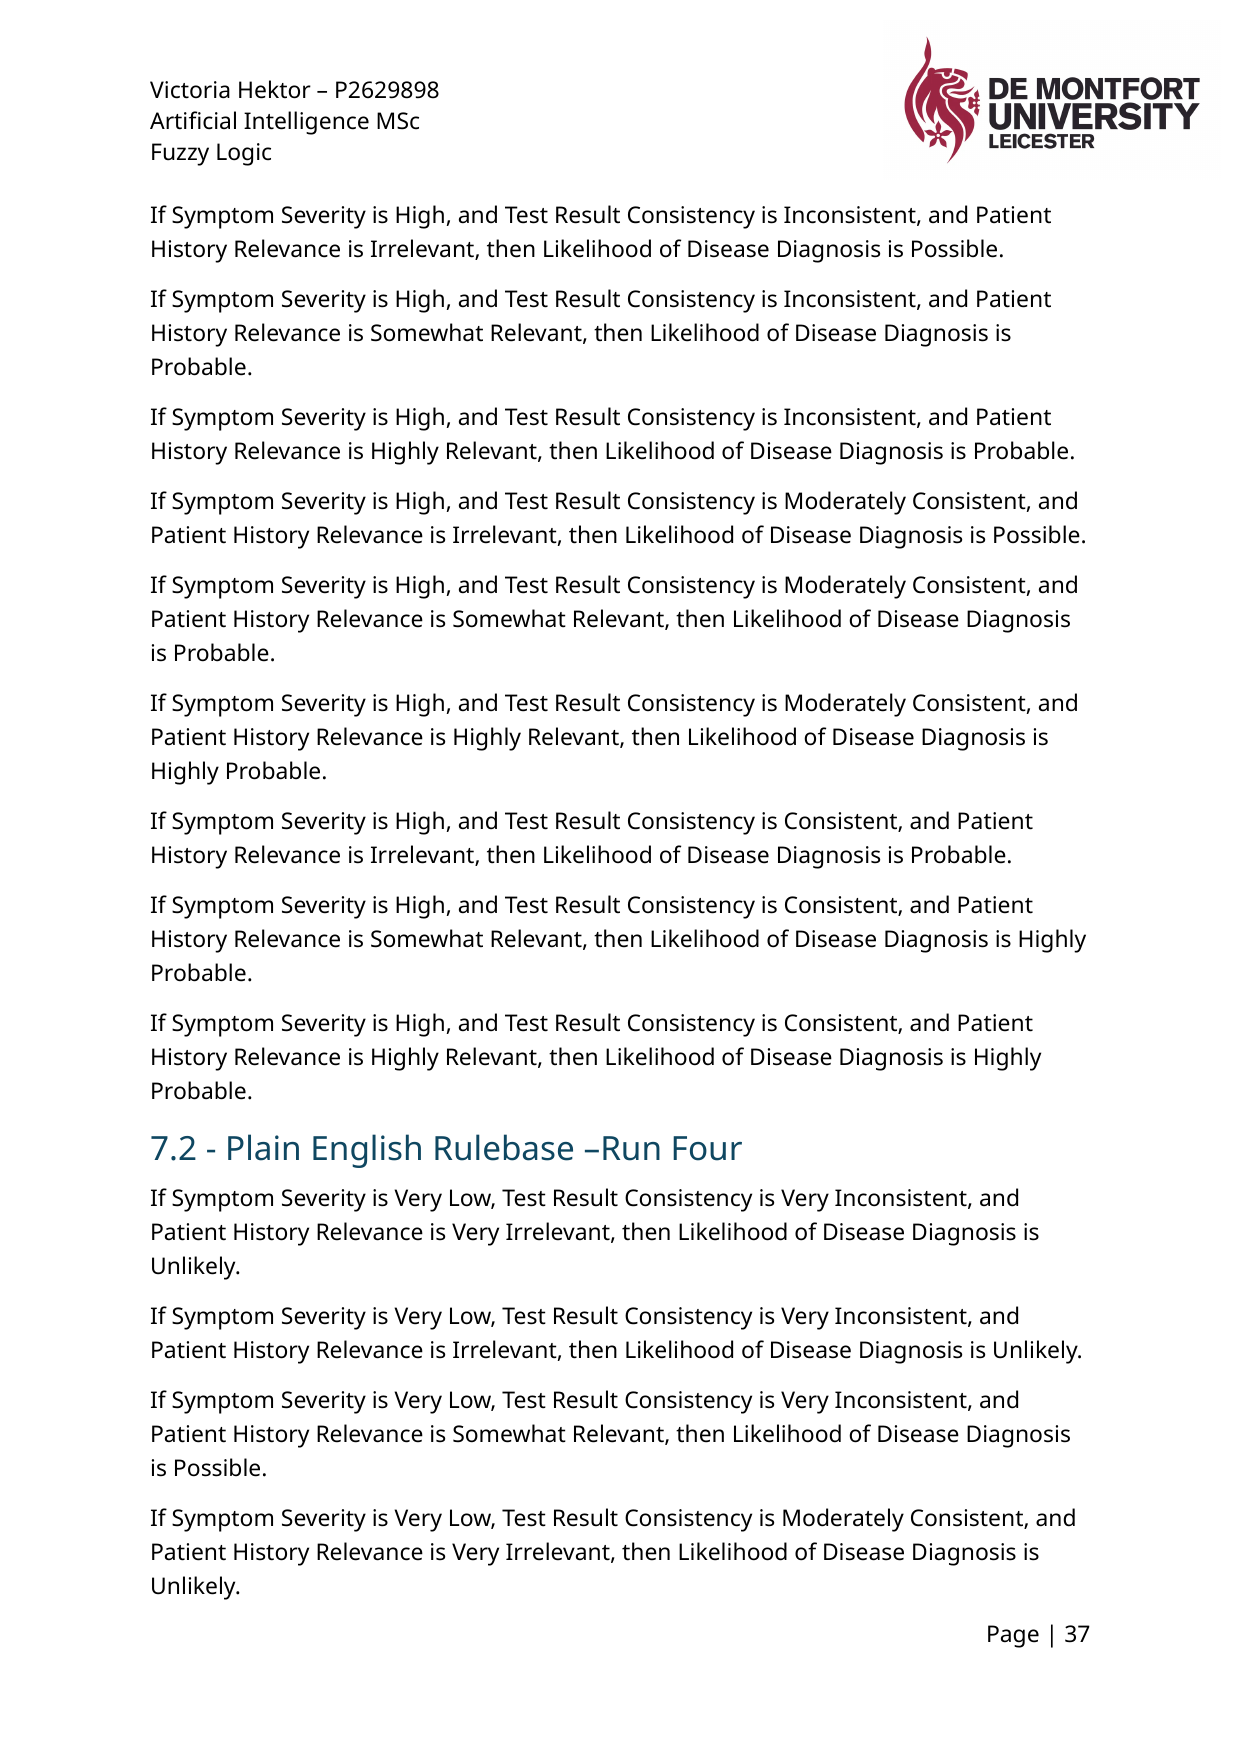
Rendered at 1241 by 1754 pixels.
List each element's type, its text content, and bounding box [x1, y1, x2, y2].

text If Symptom Severity is High, and Test Result Consistency is Inconsistent, and Patient History Relevance is Irrelevant, then Likelihood of Disease Diagnosis is Possible. [150, 199, 1090, 264]
text If Symptom Severity is High, and Test Result Consistency is Moderately Consistent, and Patient History Relevance is Irrelevant, then Likelihood of Disease Diagnosis is Possible. [150, 485, 1090, 550]
text If Symptom Severity is Very Low, Test Result Consistency is Very Inconsistent, and Patient History Relevance is Very Irrelevant, then Likelihood of Disease Diagnosis is Unlikely. [150, 1182, 1090, 1281]
text If Symptom Severity is High, and Test Result Consistency is Consistent, and Patient History Relevance is Highly Relevant, then Likelihood of Disease Diagnosis is Highly Probable. [150, 1007, 1090, 1106]
text If Symptom Severity is High, and Test Result Consistency is Inconsistent, and Patient History Relevance is Somewhat Relevant, then Likelihood of Disease Diagnosis is Probable. [150, 283, 1090, 382]
text If Symptom Severity is High, and Test Result Consistency is Consistent, and Patient History Relevance is Irrelevant, then Likelihood of Disease Diagnosis is Probable. [150, 805, 1090, 870]
text If Symptom Severity is Very Low, Test Result Consistency is Very Inconsistent, and Patient History Relevance is Irrelevant, then Likelihood of Disease Diagnosis is Unlikely. [150, 1300, 1090, 1365]
picture [882, 20, 1222, 180]
text If Symptom Severity is High, and Test Result Consistency is Moderately Consistent, and Patient History Relevance is Somewhat Relevant, then Likelihood of Disease Diagnosis is Probable. [150, 569, 1090, 668]
text If Symptom Severity is High, and Test Result Consistency is Moderately Consistent, and Patient History Relevance is Highly Relevant, then Likelihood of Disease Diagnosis is Highly Probable. [150, 687, 1090, 786]
text If Symptom Severity is High, and Test Result Consistency is Inconsistent, and Patient History Relevance is Highly Relevant, then Likelihood of Disease Diagnosis is Probable. [150, 401, 1090, 466]
text If Symptom Severity is High, and Test Result Consistency is Consistent, and Patient History Relevance is Somewhat Relevant, then Likelihood of Disease Diagnosis is Highly Probable. [150, 889, 1090, 988]
text If Symptom Severity is Very Low, Test Result Consistency is Moderately Consistent, and Patient History Relevance is Very Irrelevant, then Likelihood of Disease Diagnosis is Unlikely. [150, 1502, 1090, 1601]
text If Symptom Severity is Very Low, Test Result Consistency is Very Inconsistent, and Patient History Relevance is Somewhat Relevant, then Likelihood of Disease Diagnosis is Possible. [150, 1384, 1090, 1483]
subtitle 7.2 - Plain English Rulebase –Run Four [150, 1125, 1090, 1170]
